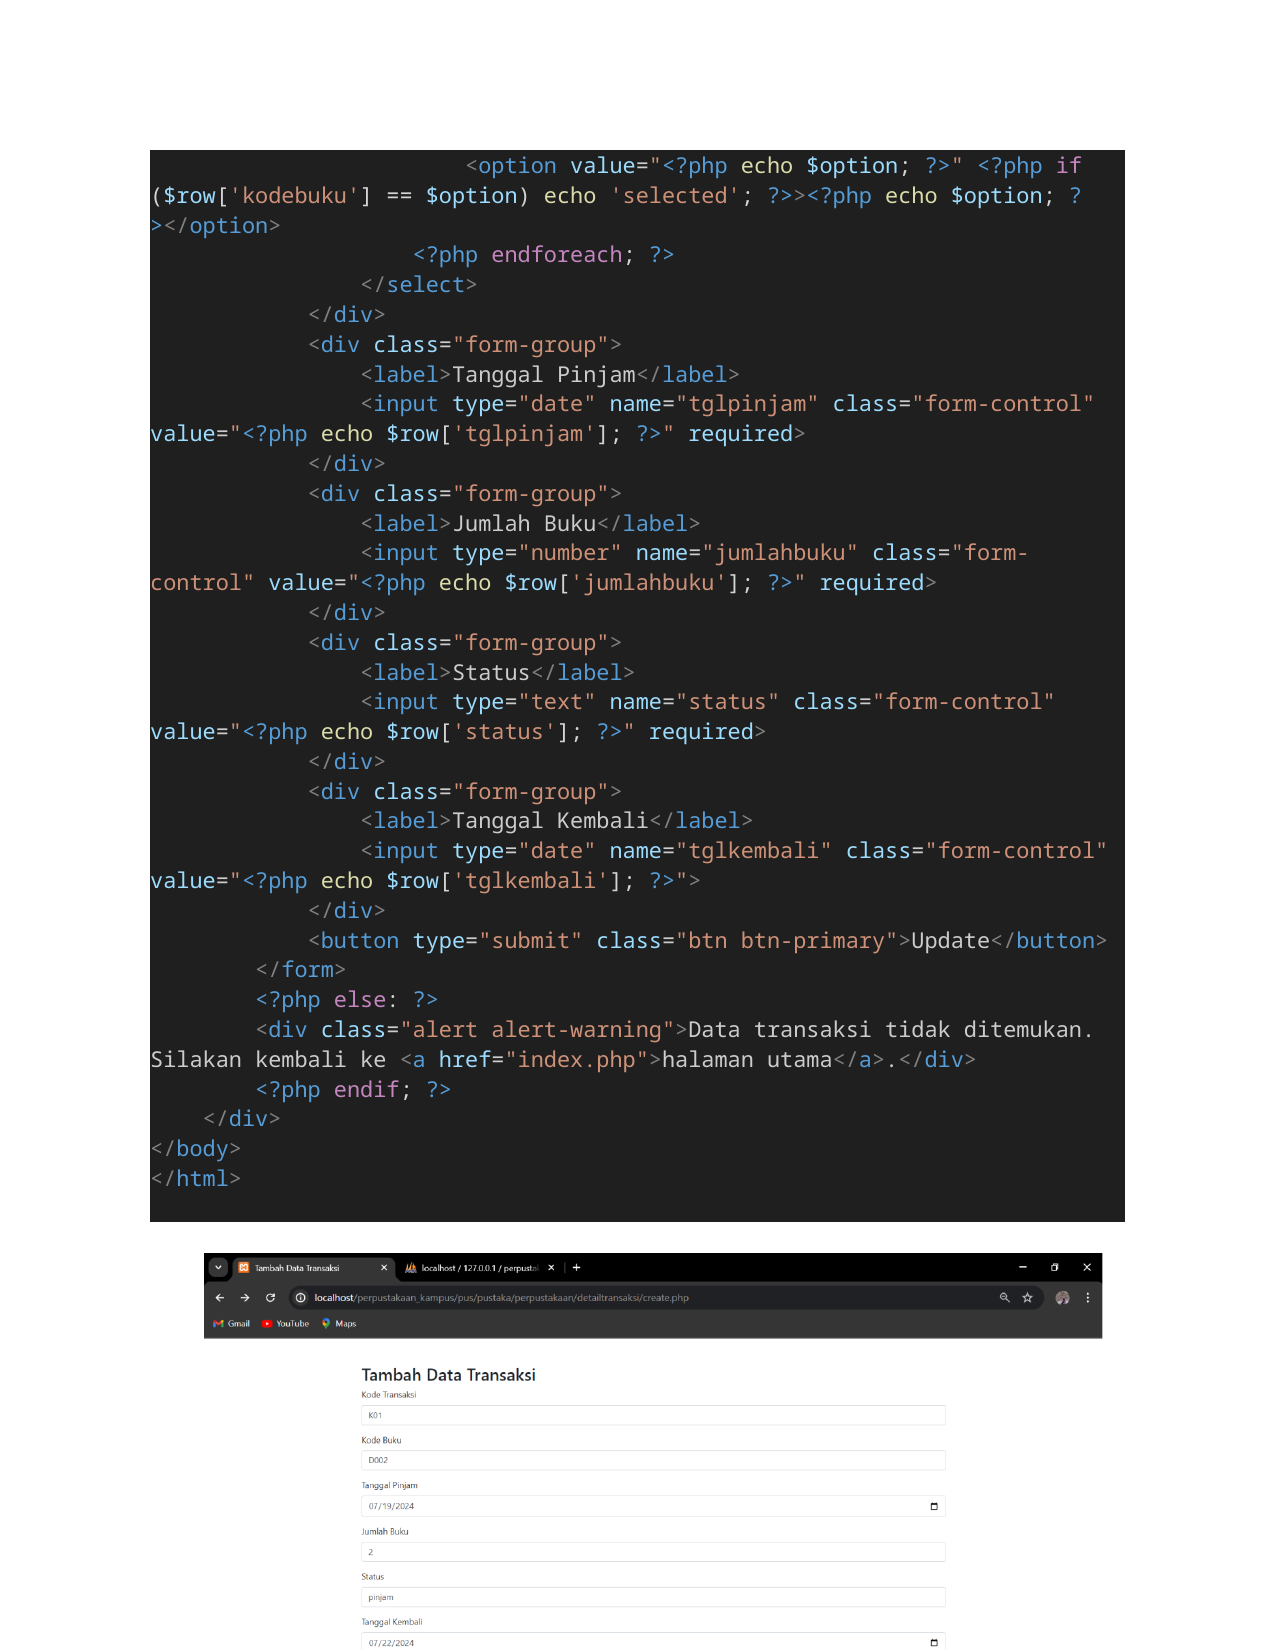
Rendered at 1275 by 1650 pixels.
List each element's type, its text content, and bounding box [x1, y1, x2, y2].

text <input type="date" name="tglpinjam" class="form-control" value="<?php echo $row['tglpinjam']; ?>" required> [150, 388, 1125, 448]
text <label>Status</label> [150, 656, 1125, 686]
text <div class="form-group"> [150, 776, 1125, 805]
text </div> [150, 448, 1125, 478]
text <?php endif; ?> [150, 1073, 1125, 1103]
text <div class="alert alert-warning">Data transaksi tidak ditemukan. Silakan kembali ke <a href="index.php">halaman utama</a>.</div> [150, 1014, 1125, 1073]
text <input type="number" name="jumlahbuku" class="form-control" value="<?php echo $row['jumlahbuku']; ?>" required> [150, 537, 1125, 597]
text </html> [150, 1163, 1125, 1193]
text <div class="form-group"> [150, 478, 1125, 507]
text <input type="text" name="status" class="form-control" value="<?php echo $row['status']; ?>" required> [150, 686, 1125, 746]
picture [204, 1253, 1103, 1650]
text </body> [150, 1133, 1125, 1163]
text <option value="<?php echo $option; ?>" <?php if ($row['kodebuku'] == $option) echo 'selected'; ?>><?php echo $option; ?></option> [150, 150, 1125, 239]
text <?php endforeach; ?> [150, 239, 1125, 269]
text </div> [150, 746, 1125, 776]
text </div> [150, 1103, 1125, 1133]
text <label>Jumlah Buku</label> [150, 507, 1125, 537]
text </div> [150, 299, 1125, 329]
text <button type="submit" class="btn btn-primary">Update</button> [150, 924, 1125, 954]
text </select> [150, 269, 1125, 299]
text <div class="form-group"> [150, 627, 1125, 656]
text <input type="date" name="tglkembali" class="form-control" value="<?php echo $row['tglkembali']; ?>"> [150, 835, 1125, 895]
text </div> [150, 895, 1125, 924]
text <label>Tanggal Pinjam</label> [150, 358, 1125, 388]
text </div> [150, 597, 1125, 627]
text <div class="form-group"> [150, 329, 1125, 358]
text <?php else: ?> [150, 984, 1125, 1014]
text </form> [150, 954, 1125, 984]
text <label>Tanggal Kembali</label> [150, 805, 1125, 835]
